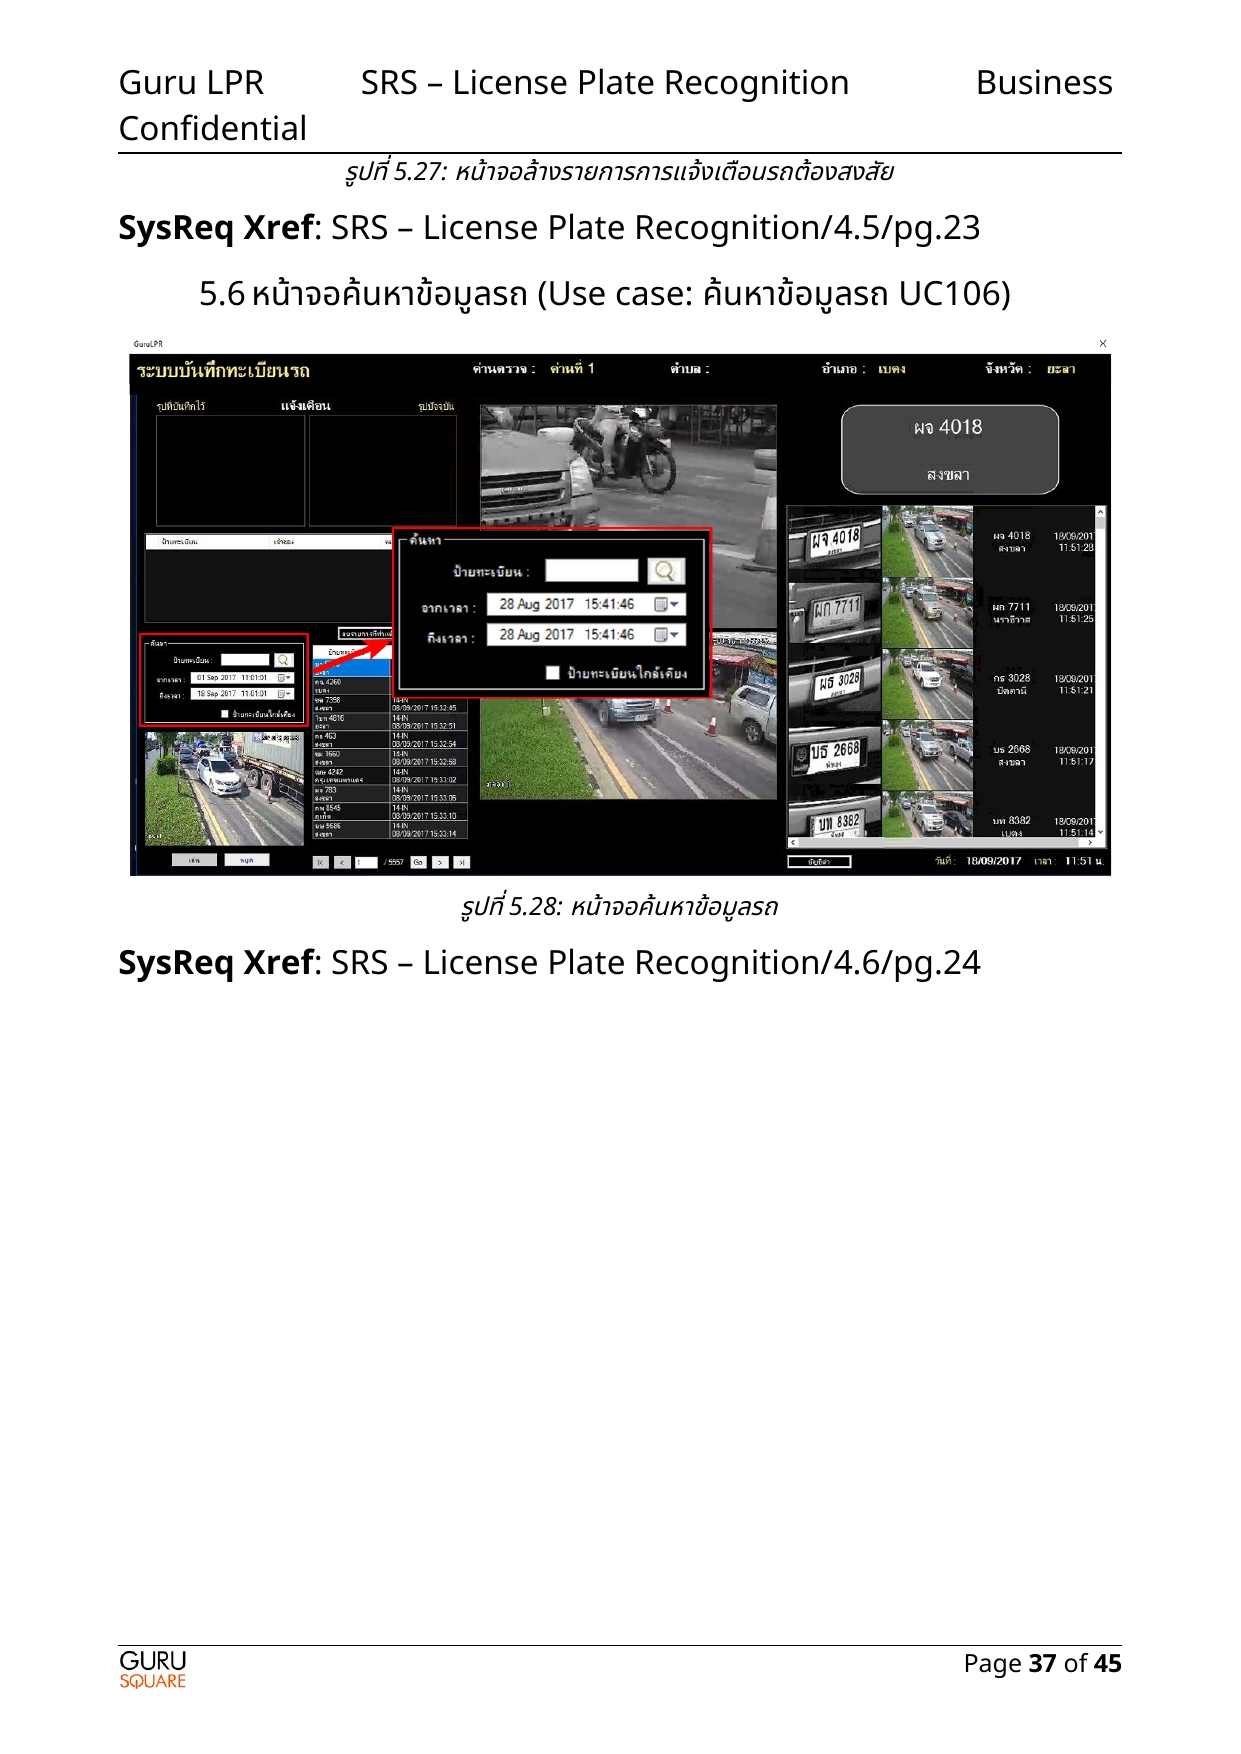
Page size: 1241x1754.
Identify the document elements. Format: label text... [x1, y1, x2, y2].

picture [118, 1648, 188, 1690]
subtitle หน้าจอค้นหาข้อมูลรถ (Use case: ค้นหาข้อมูลรถ UC106) [199, 270, 1122, 320]
text SysReq Xref: SRS – License Plate Recognition/4.6/pg.19 [118, 939, 1122, 984]
text SysReq Xref: SRS – License Plate Recognition/4.5/pg.18 [118, 204, 1122, 249]
picture [129, 336, 1112, 876]
